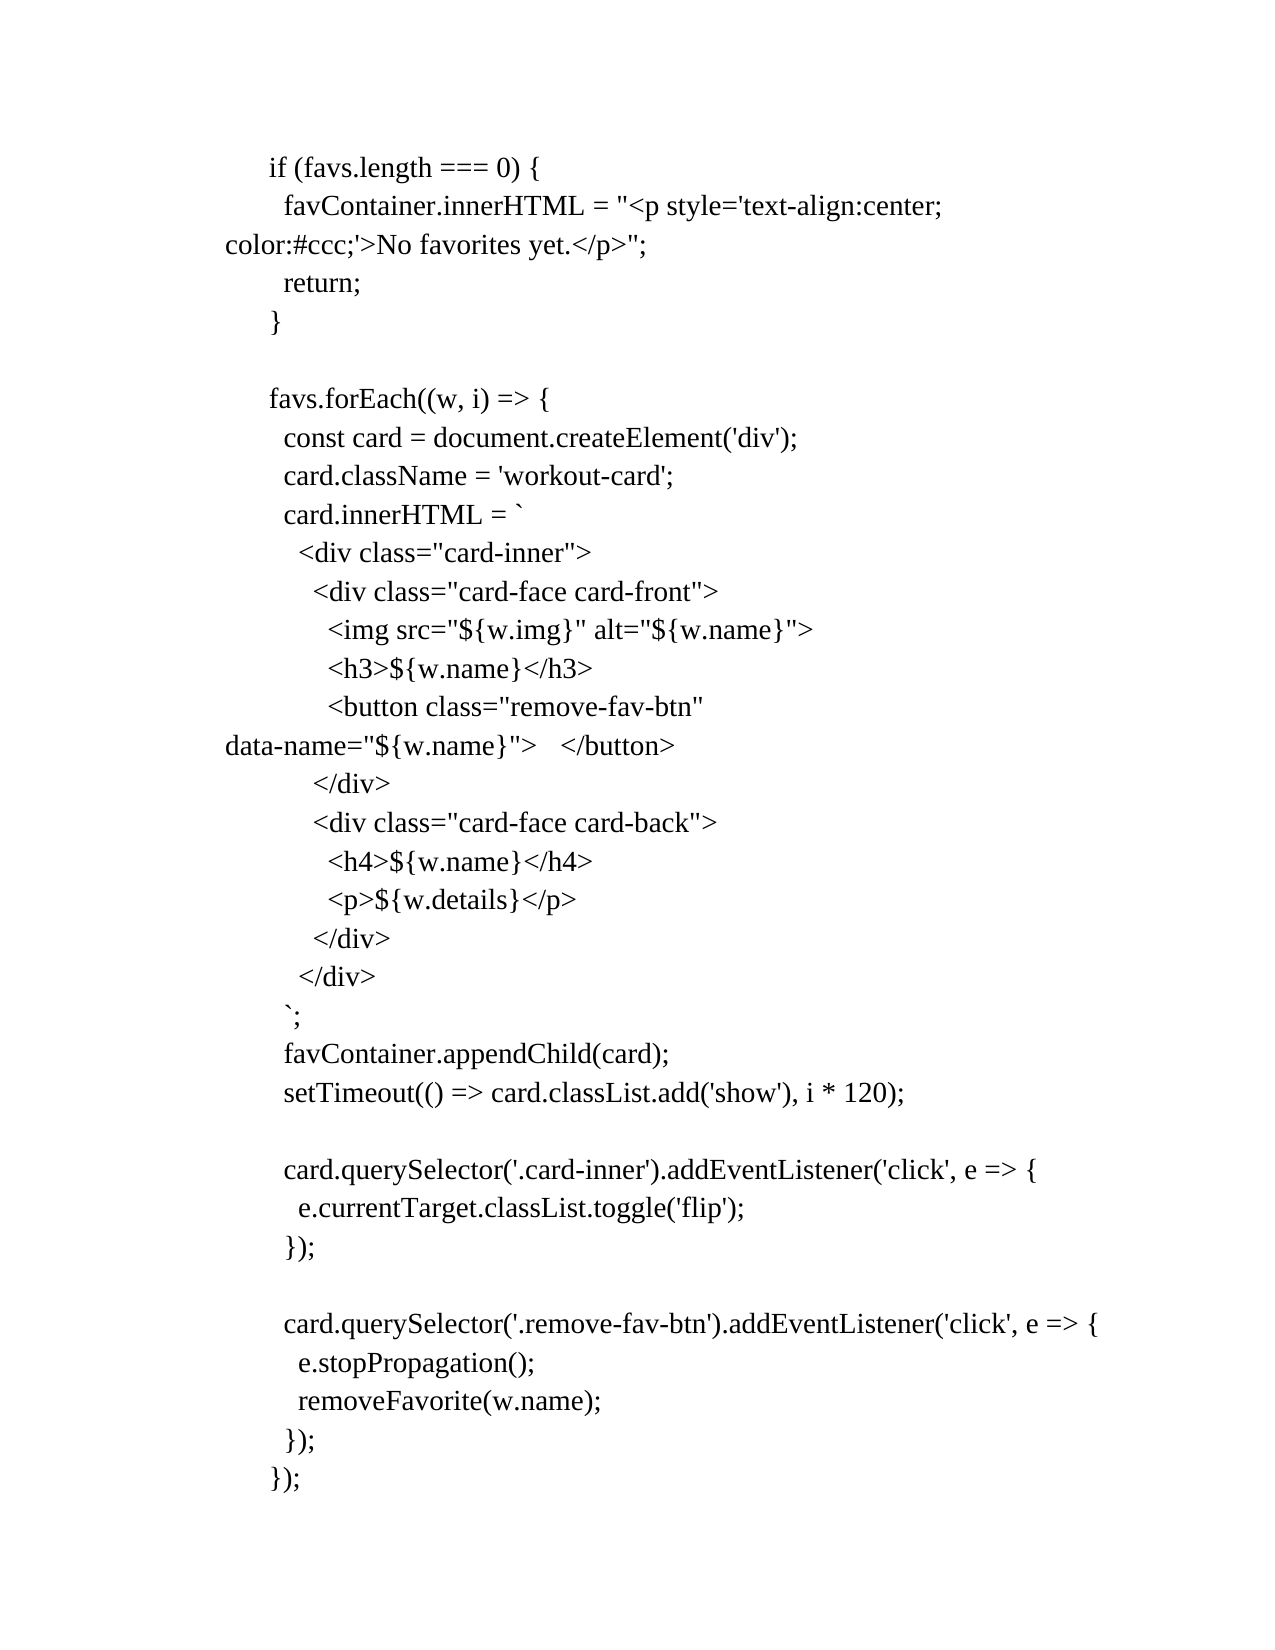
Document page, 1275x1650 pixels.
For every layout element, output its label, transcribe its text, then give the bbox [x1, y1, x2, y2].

list </div> [225, 959, 1125, 993]
list e.currentTarget.classList.toggle('flip'); [225, 1191, 1125, 1224]
list <div class="card-face card-back"> [225, 805, 1125, 839]
list setTimeout(() => card.classList.add('show'), i * 120); [225, 1075, 1125, 1108]
list <button class="remove-fav-btn" data-name="${w.name}">❌</button> [225, 689, 1125, 762]
list <div class="card-inner"> [225, 535, 1125, 569]
list card.querySelector('.remove-fav-btn').addEventListener('click', e => { [225, 1306, 1125, 1340]
list return; [225, 266, 1125, 299]
list <h3>${w.name}</h3> [225, 651, 1125, 684]
list }); [225, 1422, 1125, 1455]
list } [225, 304, 1125, 338]
list }); [225, 1460, 1125, 1494]
list <div class="card-face card-front"> [225, 574, 1125, 607]
list e.stopPropagation(); [225, 1345, 1125, 1378]
list <img src="${w.img}" alt="${w.name}"> [225, 612, 1125, 646]
list </div> [225, 767, 1125, 800]
list }); [225, 1229, 1125, 1263]
list if (favs.length === 0) { [225, 150, 1125, 183]
list <p>${w.details}</p> [225, 882, 1125, 916]
list removeFavorite(w.name); [225, 1383, 1125, 1417]
list favs.forEach((w, i) => { [225, 381, 1125, 415]
list `; [225, 998, 1125, 1031]
list card.querySelector('.card-inner').addEventListener('click', e => { [225, 1152, 1125, 1186]
list const card = document.createElement('div'); [225, 420, 1125, 453]
list favContainer.innerHTML = "<p style='text-align:center; color:#ccc;'>No favorites yet.</p>"; [225, 188, 1125, 261]
list card.innerHTML = ` [225, 497, 1125, 530]
list <h4>${w.name}</h4> [225, 844, 1125, 877]
list </div> [225, 921, 1125, 954]
list card.className = 'workout-card'; [225, 458, 1125, 492]
list favContainer.appendChild(card); [225, 1036, 1125, 1070]
